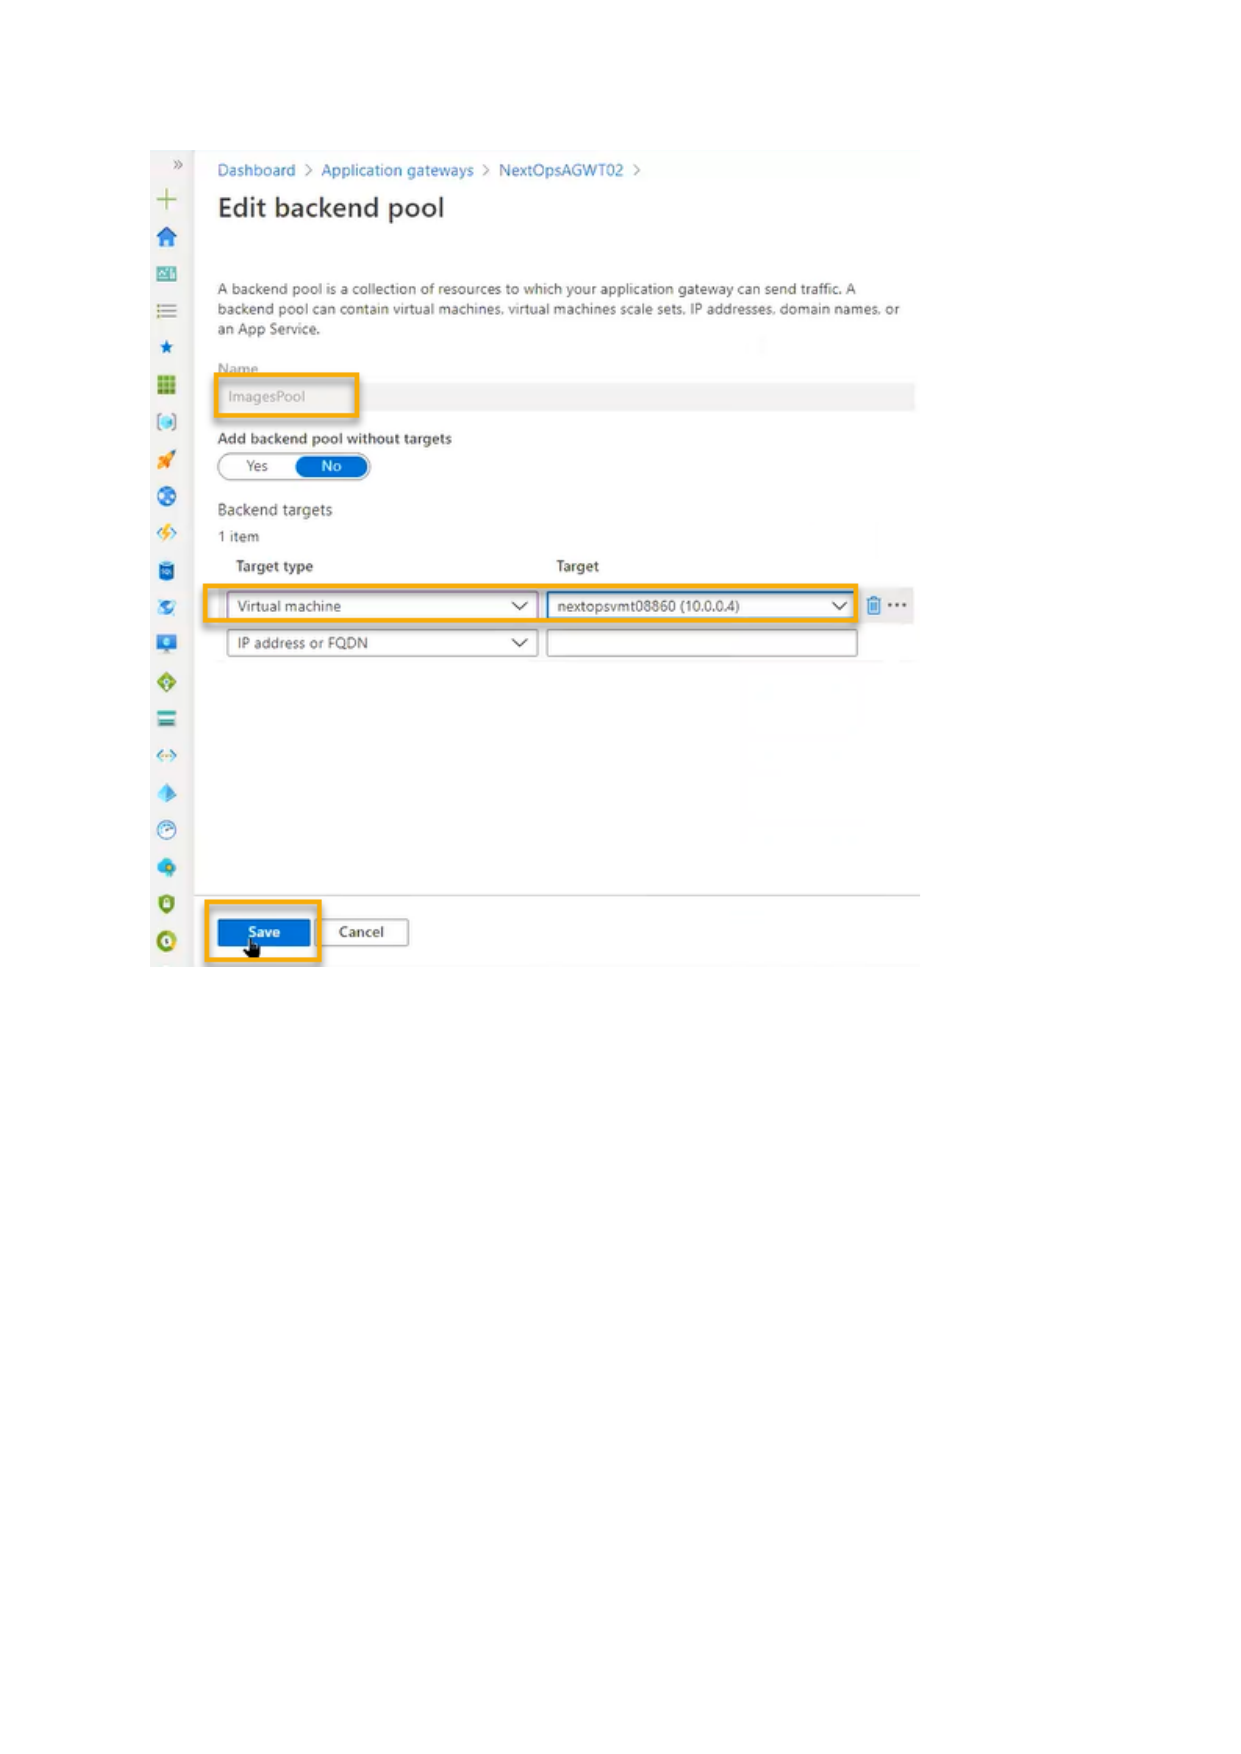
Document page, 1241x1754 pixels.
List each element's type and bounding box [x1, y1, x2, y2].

picture [150, 150, 921, 967]
